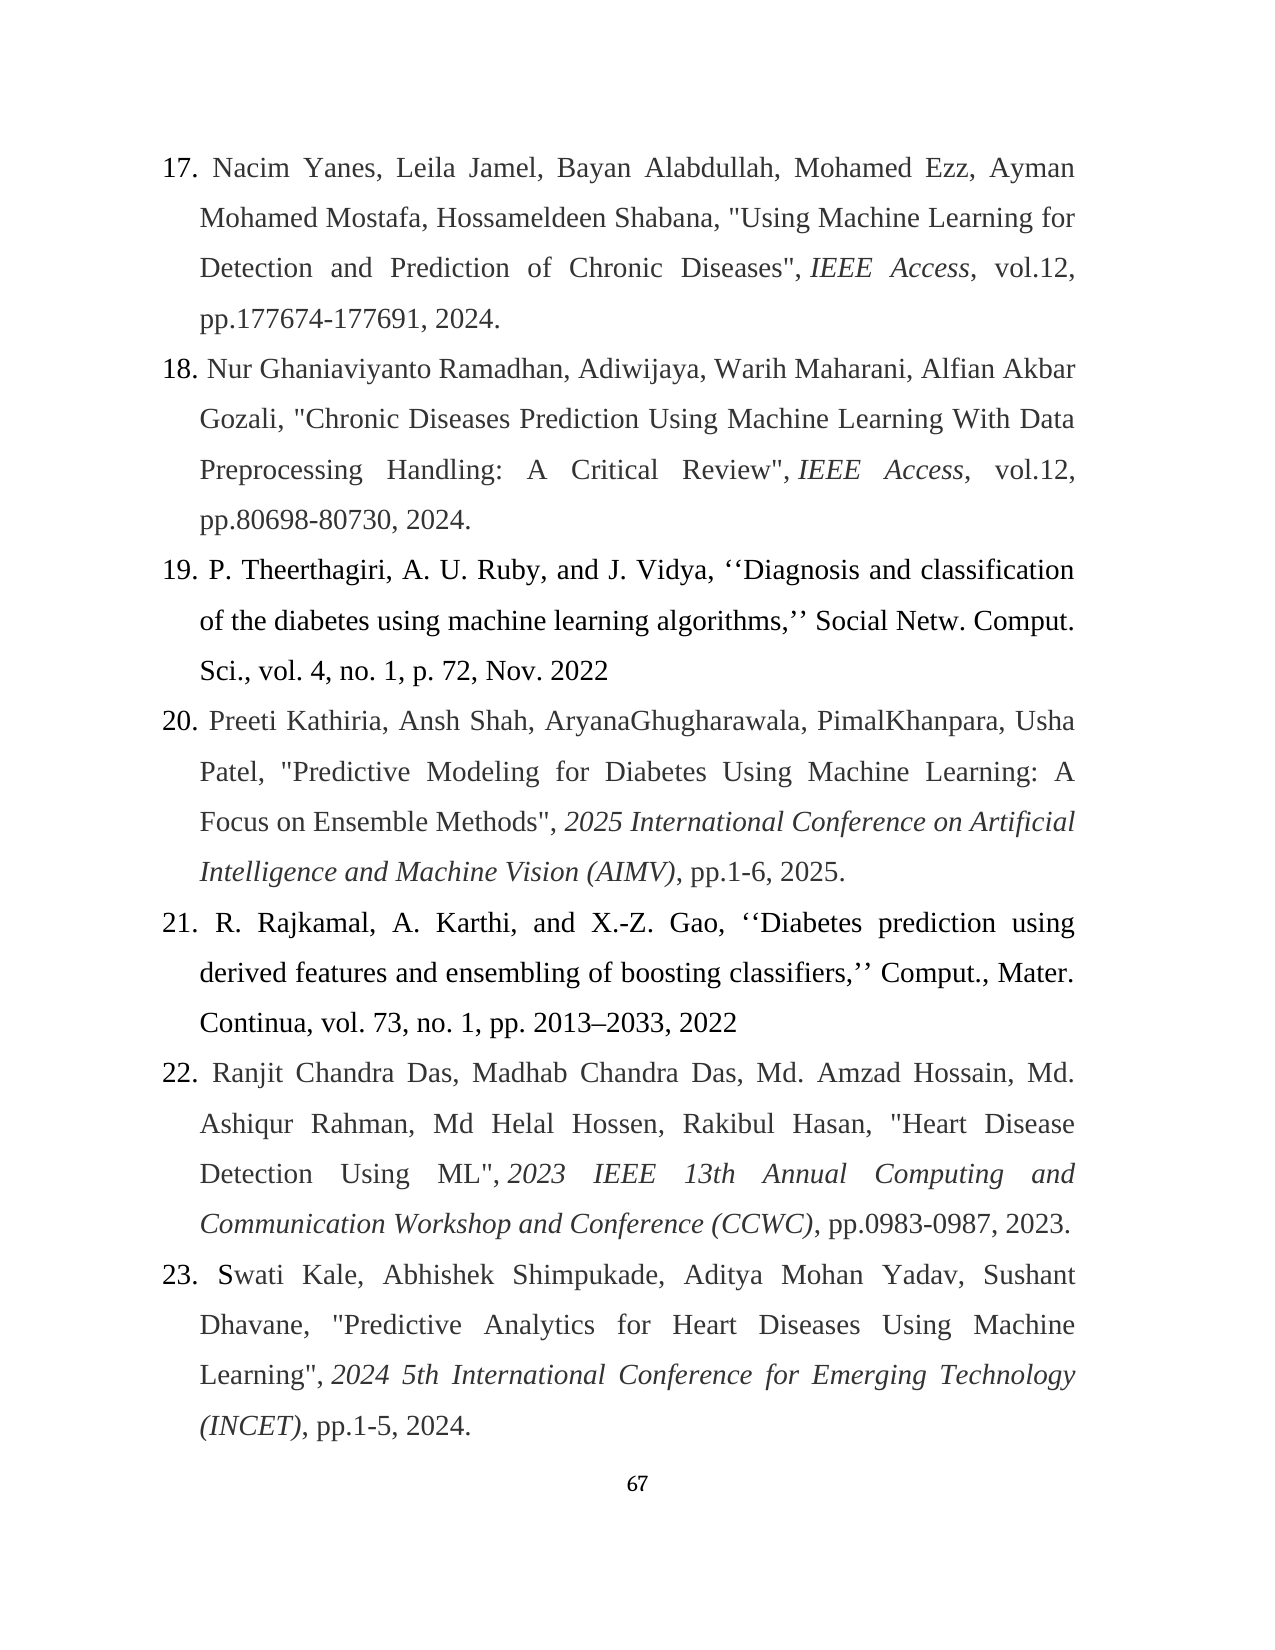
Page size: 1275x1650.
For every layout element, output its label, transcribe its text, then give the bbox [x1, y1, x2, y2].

list N. L. Fitriyani, M. Syafrudin, G. Alfian, and J. Rhee, ‘‘Development of disease prediction model based on ensemble learning approach for diabetes and hypertension,’’ IEEE Access, vol. 7, pp. 144777–144789, 2019. [162, 330, 1076, 514]
list P. Theerthagiri, A. U. Ruby, and J. Vidya, ‘‘Diagnosis and classification of the diabetes using machine learning algorithms,’’ Social Netw. Comput. Sci., vol. 4, no. 1, p. 72, Nov. 2022 [162, 1021, 1076, 1156]
list Nur Ghaniaviyanto Ramadhan, Adiwijaya, Warih Maharani, Alfian Akbar Gozali, "Chronic Diseases Prediction Using Machine Learning With Data Preprocessing Handling: A Critical Review", IEEE Access, vol.12, pp.80698-80730, 2024. [162, 791, 1076, 975]
list Preeti Kathiria, Ansh Shah, AryanaGhugharawala, PimalKhanpara, Usha Patel, "Predictive Modeling for Diabetes Using Machine Learning: A Focus on Ensemble Methods", 2025 International Conference on Artificial Intelligence and Machine Vision (AIMV), pp.1-6, 2025. [162, 1201, 1076, 1386]
list Maniruzzaman, M., Rahman, M.J., Ahammed, B. et al. Classification and prediction of diabetes disease using machine learning paradigm. Health Inf Sci Syst 8, 7 (2020). https://doi.org/10.1007/s13755-019-0095-z. [162, 150, 1076, 284]
list Nacim Yanes, Leila Jamel, Bayan Alabdullah, Mohamed Ezz, Ayman Mohamed Mostafa, Hossameldeen Shabana, "Using Machine Learning for Detection and Prediction of Chronic Diseases", IEEE Access, vol.12, pp.177674-177691, 2024. [162, 561, 1076, 745]
